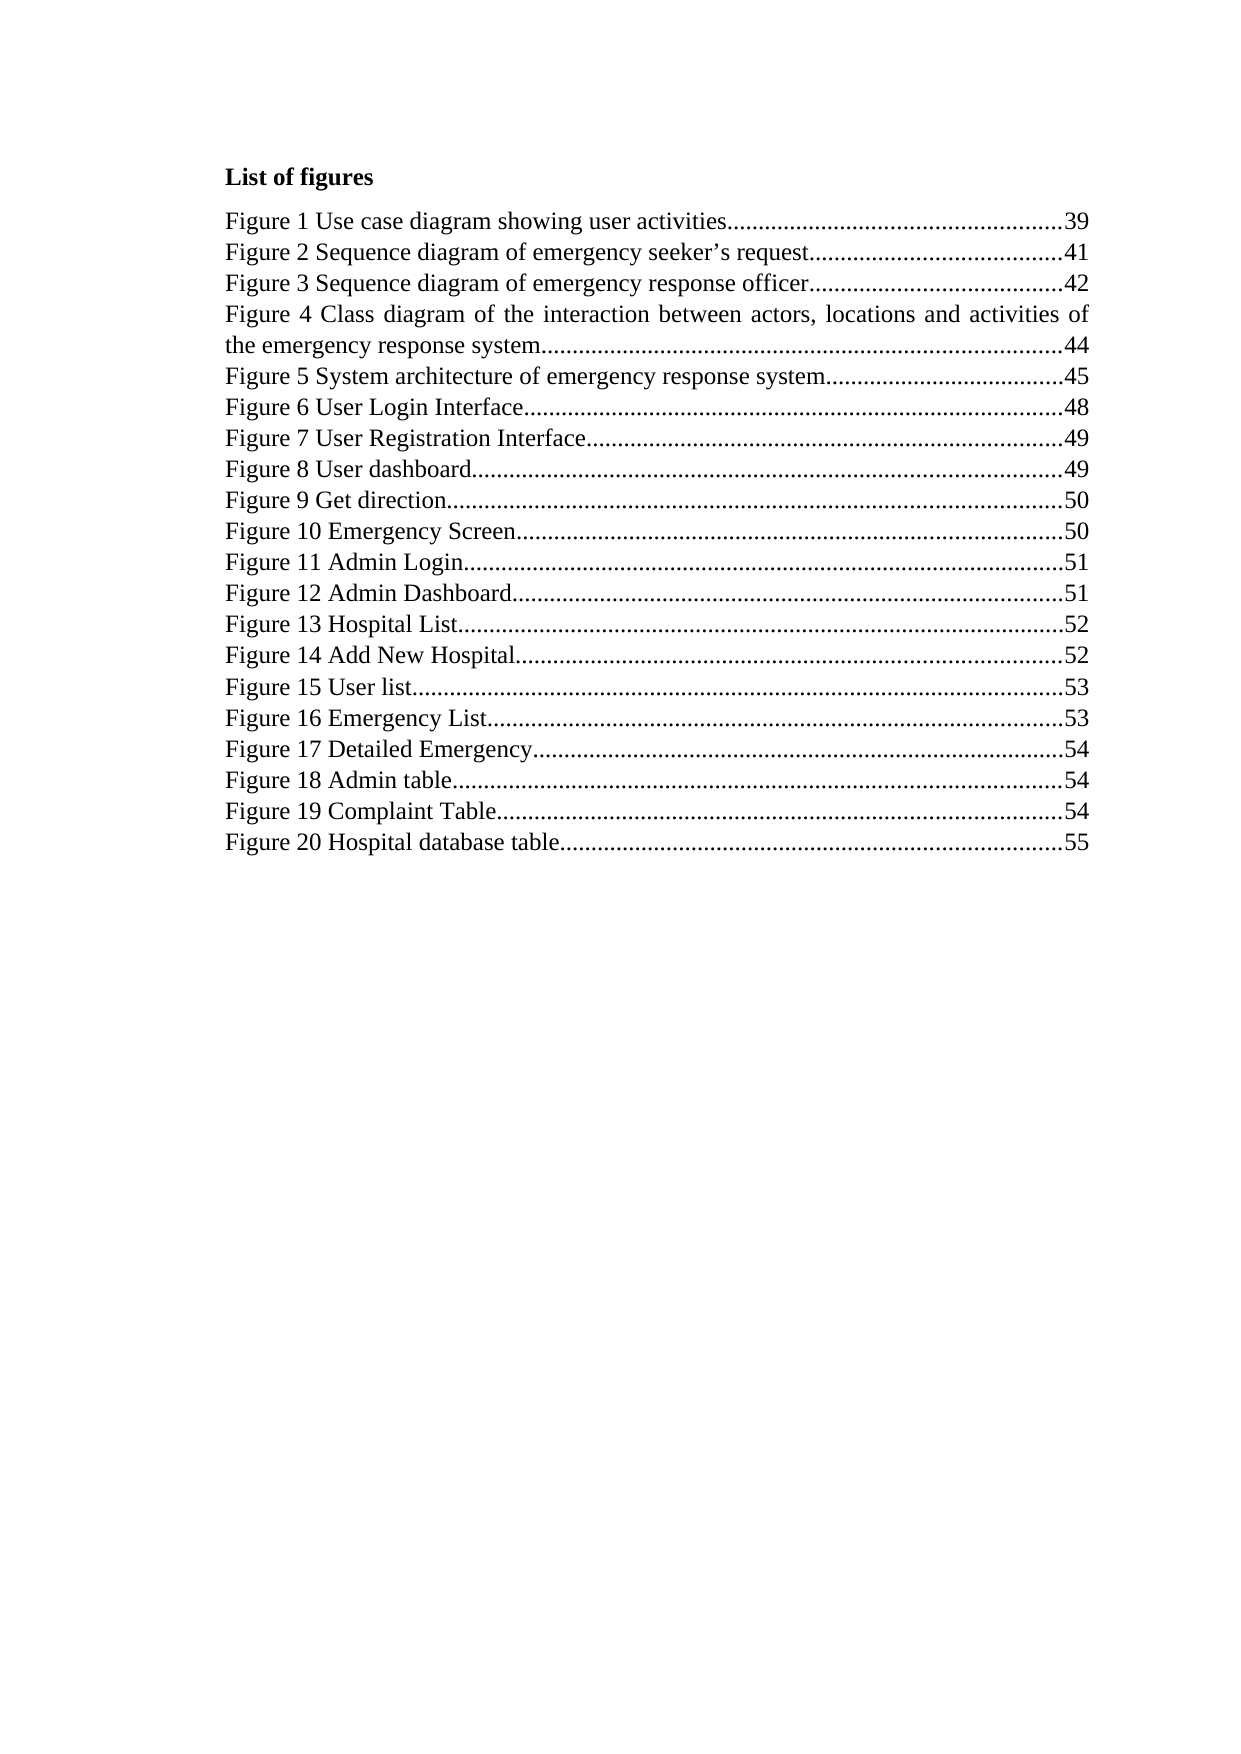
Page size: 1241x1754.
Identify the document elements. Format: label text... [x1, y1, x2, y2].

text Figure 11 Admin Login 51 [225, 547, 1090, 576]
text Figure 3 Sequence diagram of emergency response officer 42 [225, 268, 1090, 297]
text Figure 7 User Registration Interface 49 [225, 423, 1090, 452]
text Figure 12 Admin Dashboard 51 [225, 578, 1090, 607]
text Figure 15 User list 53 [225, 672, 1090, 700]
text Figure 8 User dashboard 49 [225, 454, 1090, 483]
text Figure 16 Emergency List 53 [225, 703, 1090, 731]
text Figure 14 Add New Hospital 52 [225, 641, 1090, 669]
text Figure 2 Sequence diagram of emergency seeker’s request 41 [225, 237, 1090, 266]
text Figure 18 Admin table 54 [225, 765, 1090, 793]
text Figure 9 Get direction 50 [225, 485, 1090, 514]
text Figure 6 User Login Interface 48 [225, 392, 1090, 421]
text Figure 20 Hospital database table 55 [225, 827, 1090, 856]
text Figure 13 Hospital List 52 [225, 609, 1090, 638]
text Figure 4 Class diagram of the interaction between actors, locations and activities of the emergency response system 44 [225, 299, 1090, 359]
text Figure 1 Use case diagram showing user activities 39 [225, 206, 1090, 235]
subtitle List of figures [225, 162, 1090, 191]
text Figure 19 Complaint Table 54 [225, 796, 1090, 824]
text Figure 17 Detailed Emergency 54 [225, 734, 1090, 762]
text Figure 5 System architecture of emergency response system 45 [225, 361, 1090, 390]
text Figure 10 Emergency Screen 50 [225, 516, 1090, 545]
